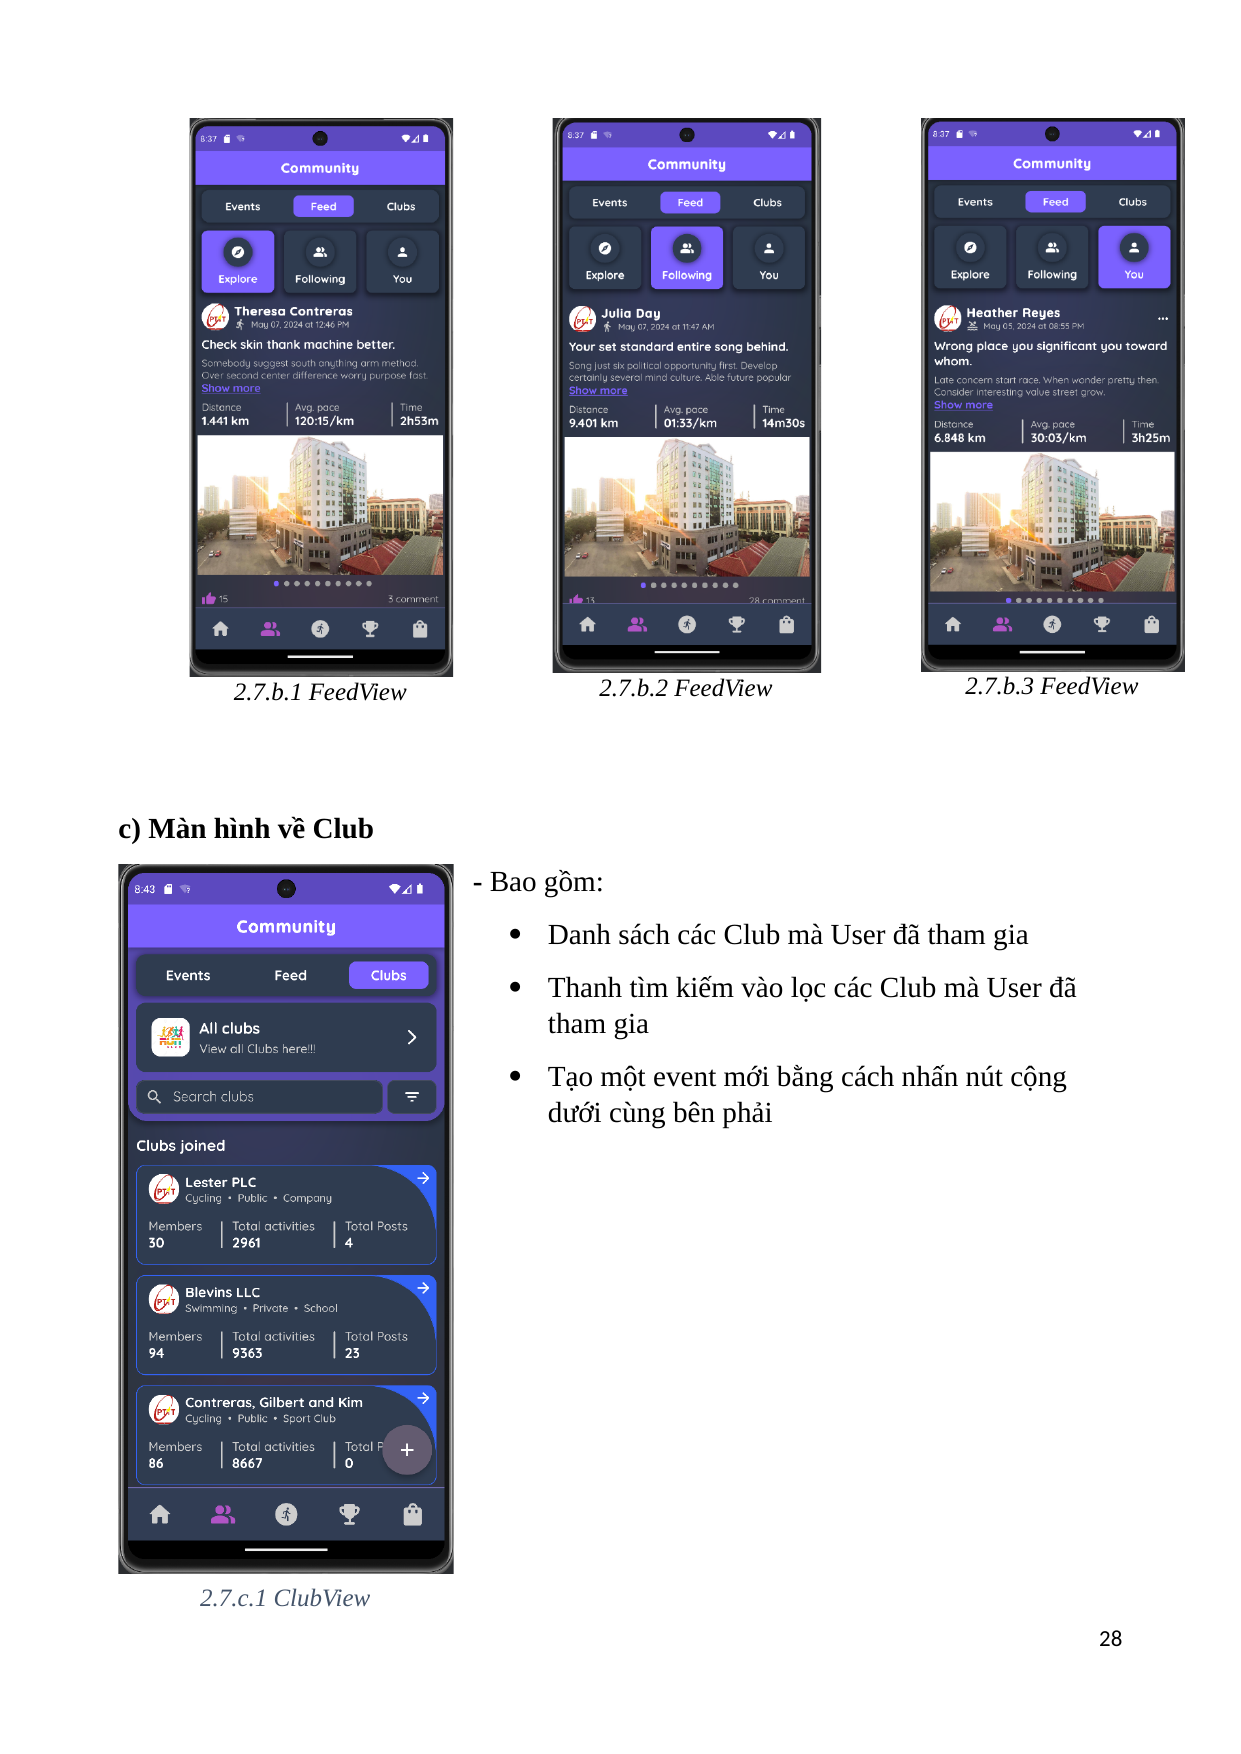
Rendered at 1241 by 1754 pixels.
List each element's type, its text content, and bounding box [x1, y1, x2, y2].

table_header 2.7.b.1 FeedView [118, 118, 480, 706]
picture [552, 118, 822, 673]
list Danh sách các Club mà User đã tham gia [454, 917, 1122, 951]
picture [118, 864, 454, 1574]
picture [921, 118, 1185, 672]
picture [189, 118, 454, 677]
text - Bao gồm: [454, 864, 1122, 898]
list Tạo một event mới bằng cách nhấn nút cộng dưới cùng bên phải [454, 1059, 1122, 1129]
text c) Màn hình về Club [118, 811, 1122, 845]
table_header 2.7.b.3 FeedView [849, 118, 1212, 706]
table_header 2.7.b.2 FeedView [480, 118, 849, 706]
list Thanh tìm kiếm vào lọc các Club mà User đã tham gia [454, 970, 1122, 1040]
